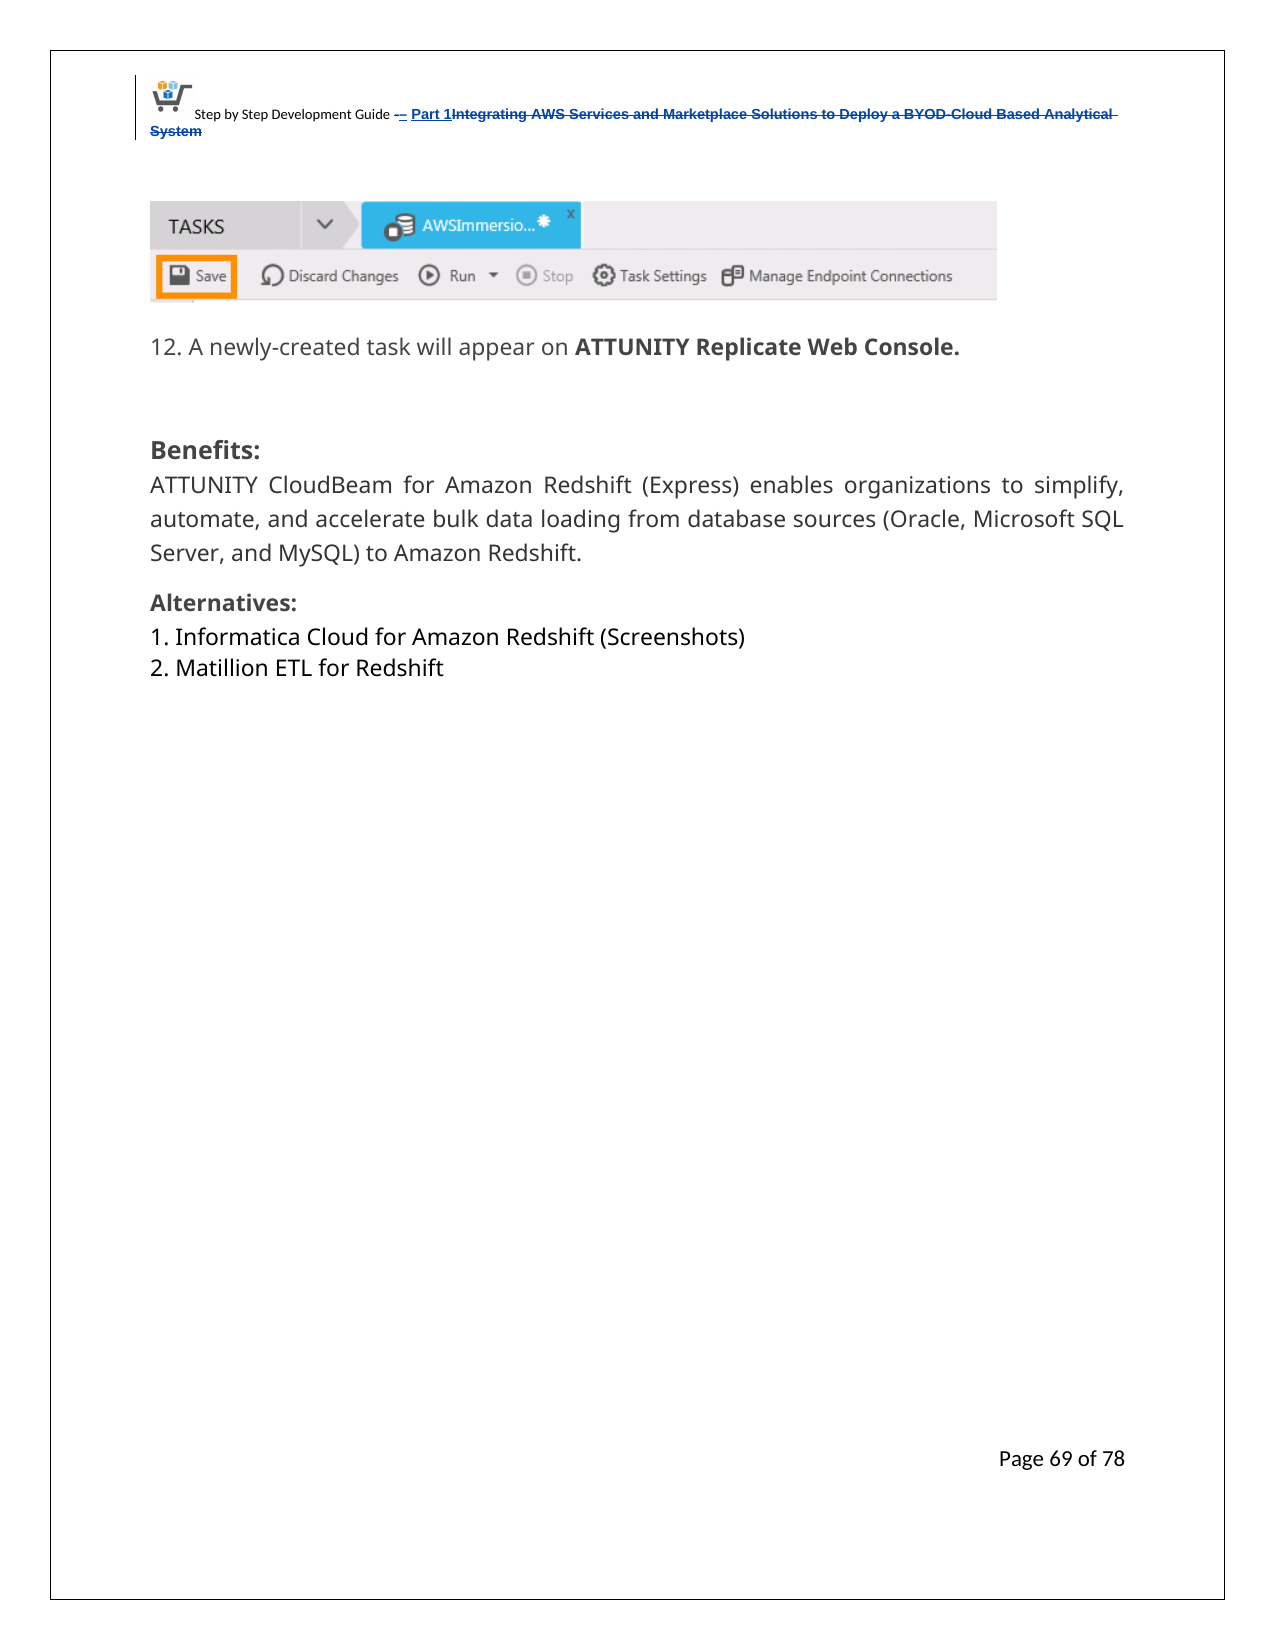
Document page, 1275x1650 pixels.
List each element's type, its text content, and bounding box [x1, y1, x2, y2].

text 1. Informatica Cloud for Amazon Redshift (Screenshots) [150, 621, 1125, 652]
text Benefits: [150, 432, 1125, 466]
picture [150, 201, 997, 304]
list 12. A newly-created task will appear on ATTUNITY Replicate Web Console. [150, 331, 1125, 362]
picture [150, 75, 195, 120]
text 2. Matillion ETL for Redshift [150, 652, 1125, 683]
text ATTUNITY CloudBeam for Amazon Redshift (Express) enables organizations to simplify, automate, and accelerate bulk data loading from database sources (Oracle, Microsoft SQL Server, and MySQL) to Amazon Redshift. [150, 469, 1125, 568]
text Alternatives: [150, 587, 1125, 618]
